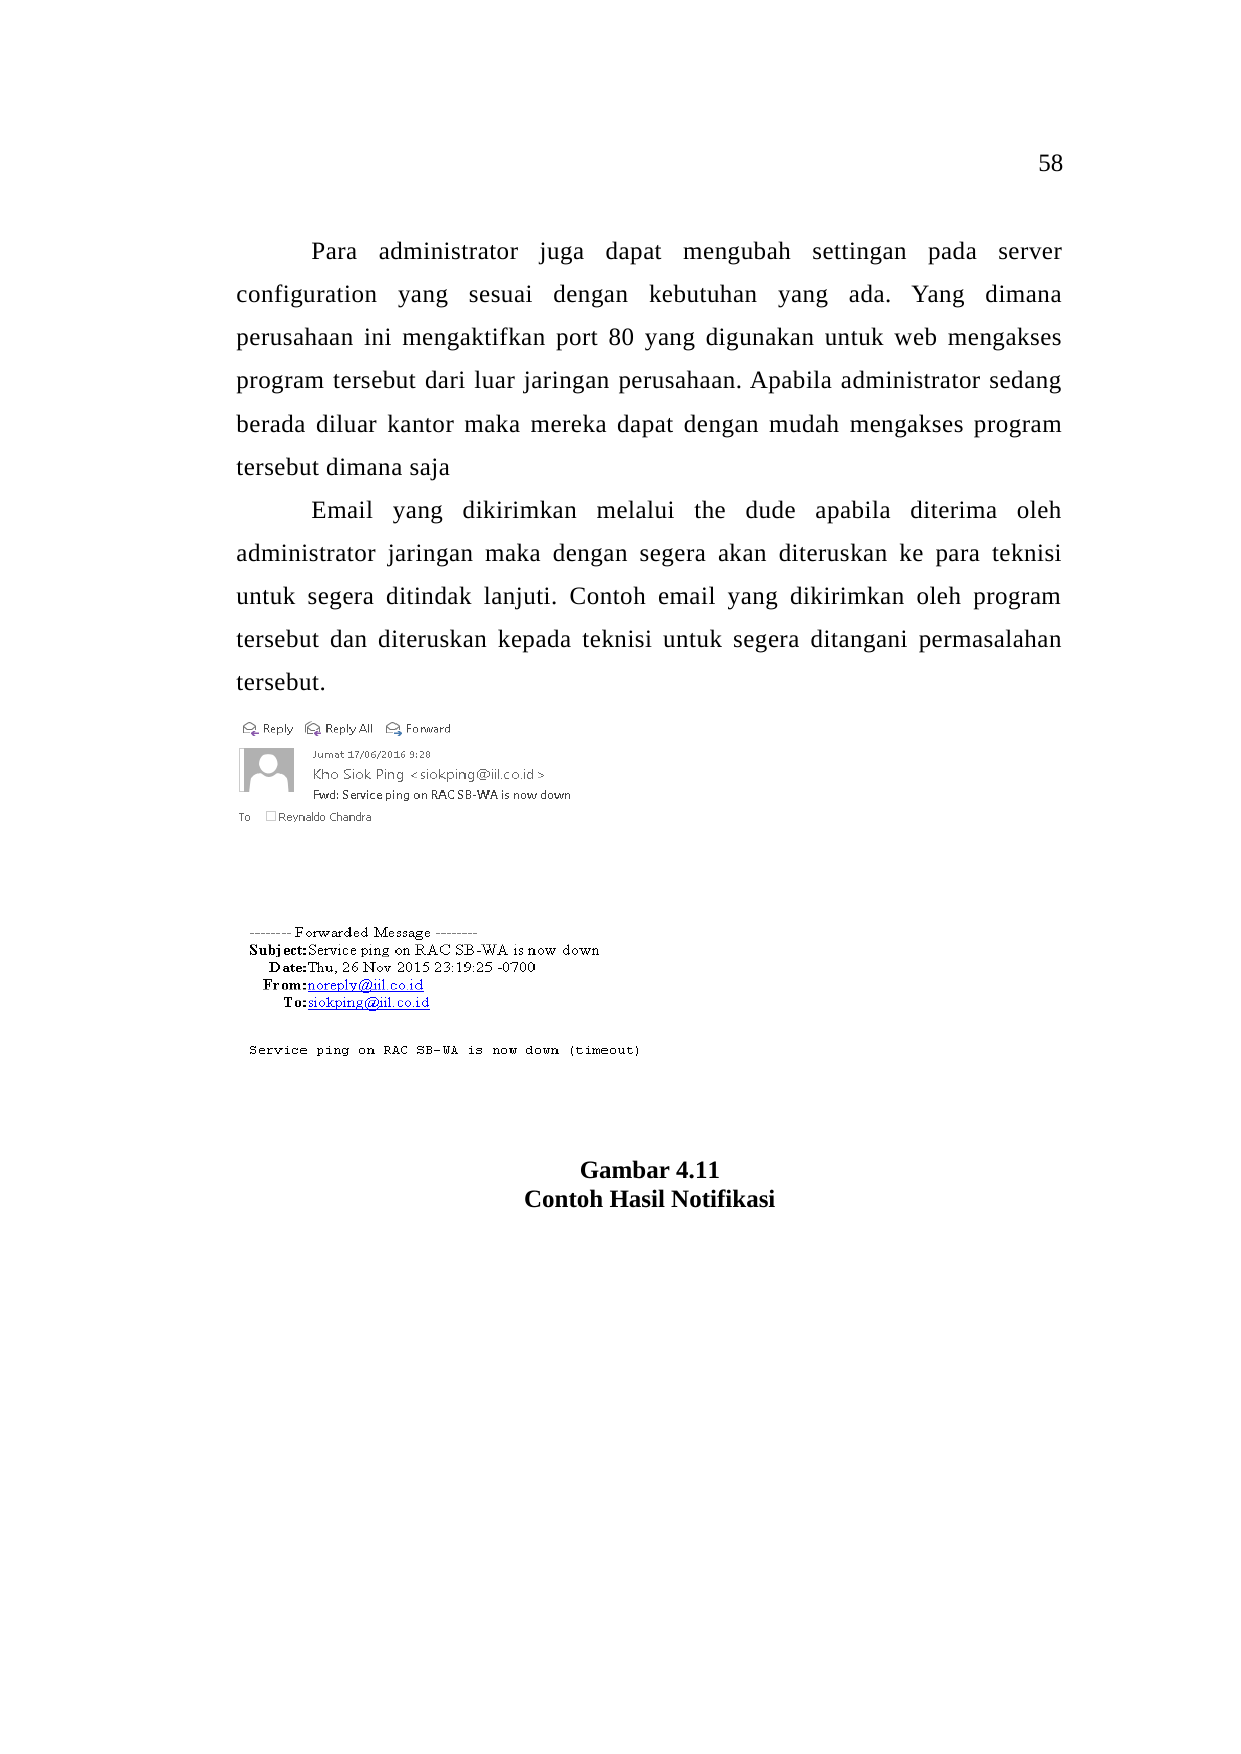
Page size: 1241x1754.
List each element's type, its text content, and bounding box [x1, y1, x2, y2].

title Email yang dikirimkan melalui the dude apabila diterima oleh administrator jaringan maka dengan segera akan diteruskan ke para teknisi untuk segera ditindak lanjuti. Contoh email yang dikirimkan oleh program tersebut dan diteruskan kepada teknisi untuk segera ditangani permasalahan tersebut. [236, 495, 1063, 696]
text Contoh Hasil Notifikasi [236, 1184, 1063, 1212]
text Gambar 4.11 [236, 1155, 1063, 1184]
title Para administrator juga dapat mengubah settingan pada server configuration yang sesuai dengan kebutuhan yang ada. Yang dimana perusahaan ini mengaktifkan port 80 yang digunakan untuk web mengakses program tersebut dari luar jaringan perusahaan. Apabila administrator sedang berada diluar kantor maka mereka dapat dengan mudah mengakses program tersebut dimana saja [236, 236, 1063, 481]
picture [236, 710, 1063, 1112]
